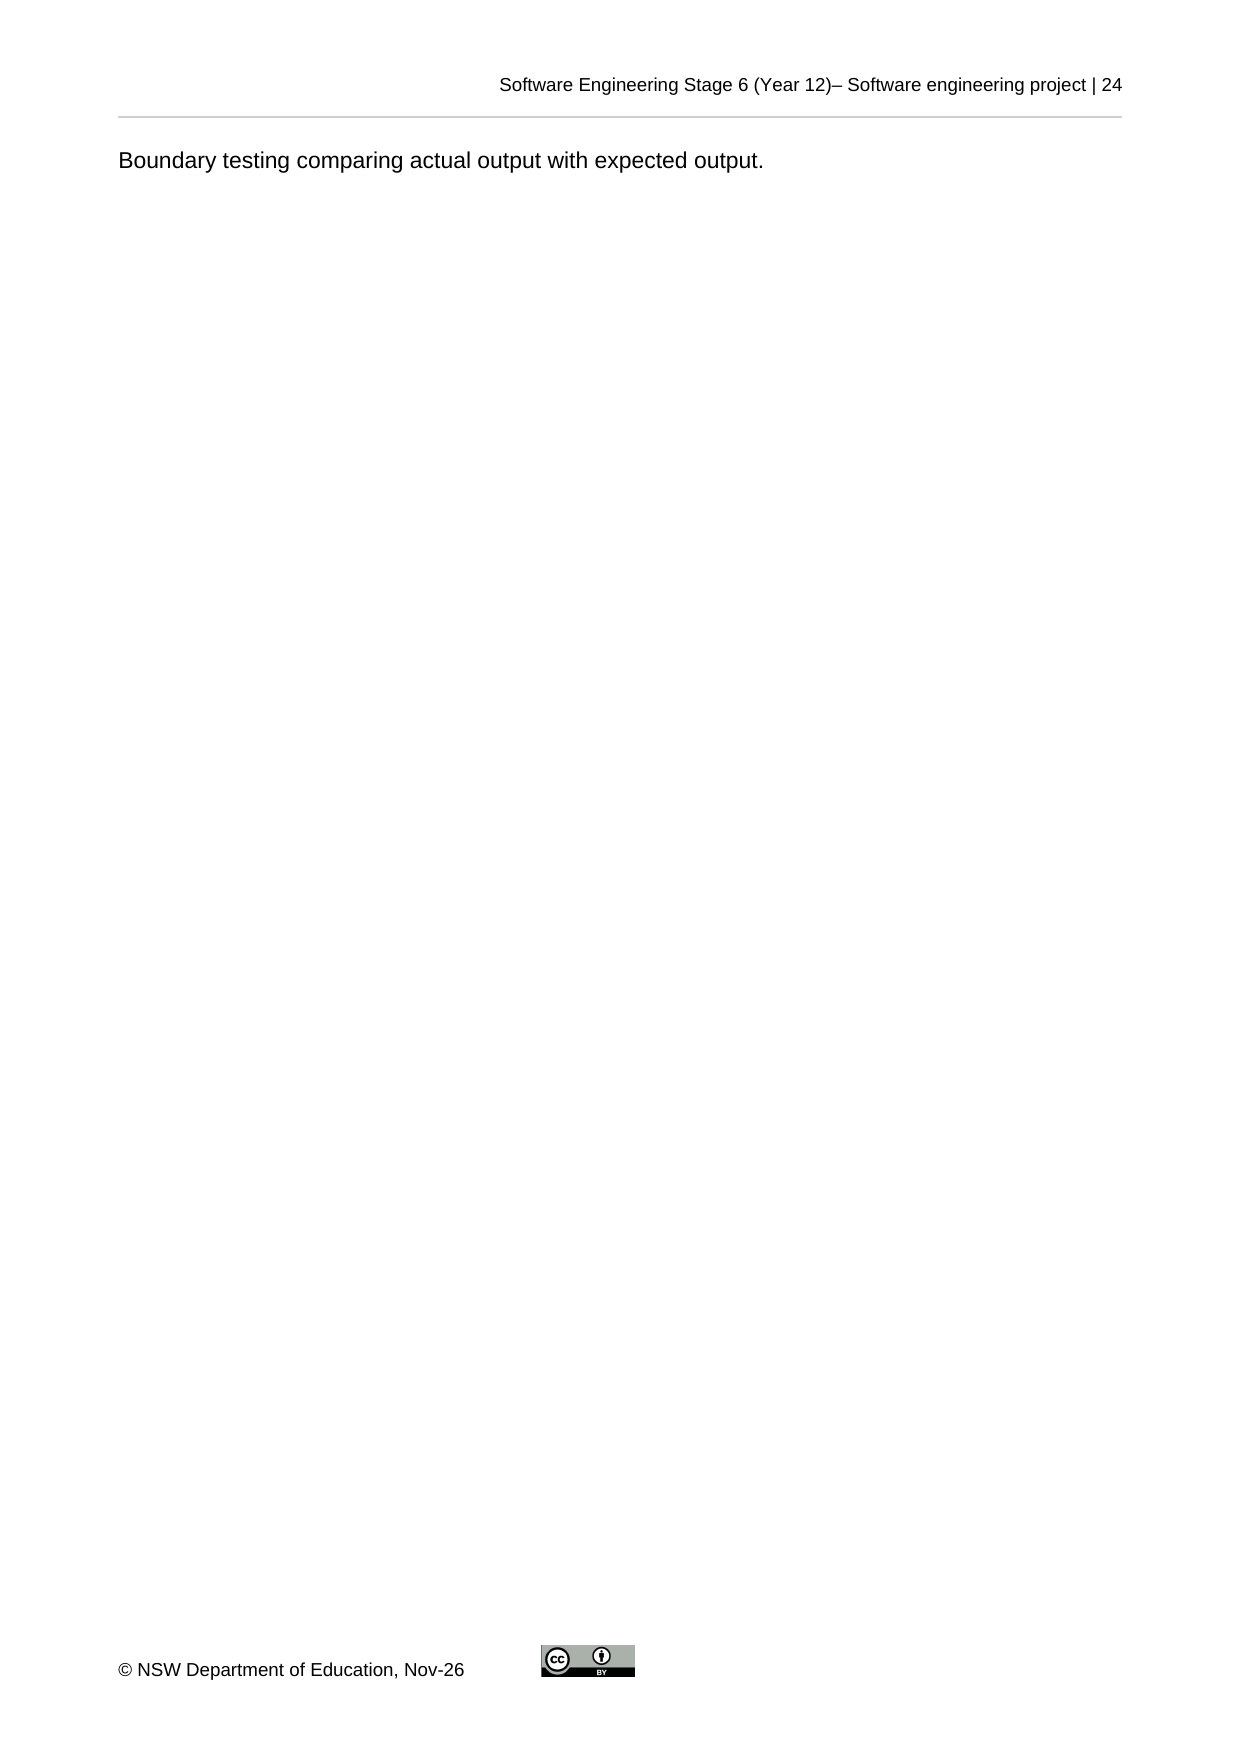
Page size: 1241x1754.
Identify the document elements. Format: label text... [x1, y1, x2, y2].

text Boundary testing comparing actual output with expected output. [118, 147, 1122, 173]
picture [541, 1645, 635, 1677]
